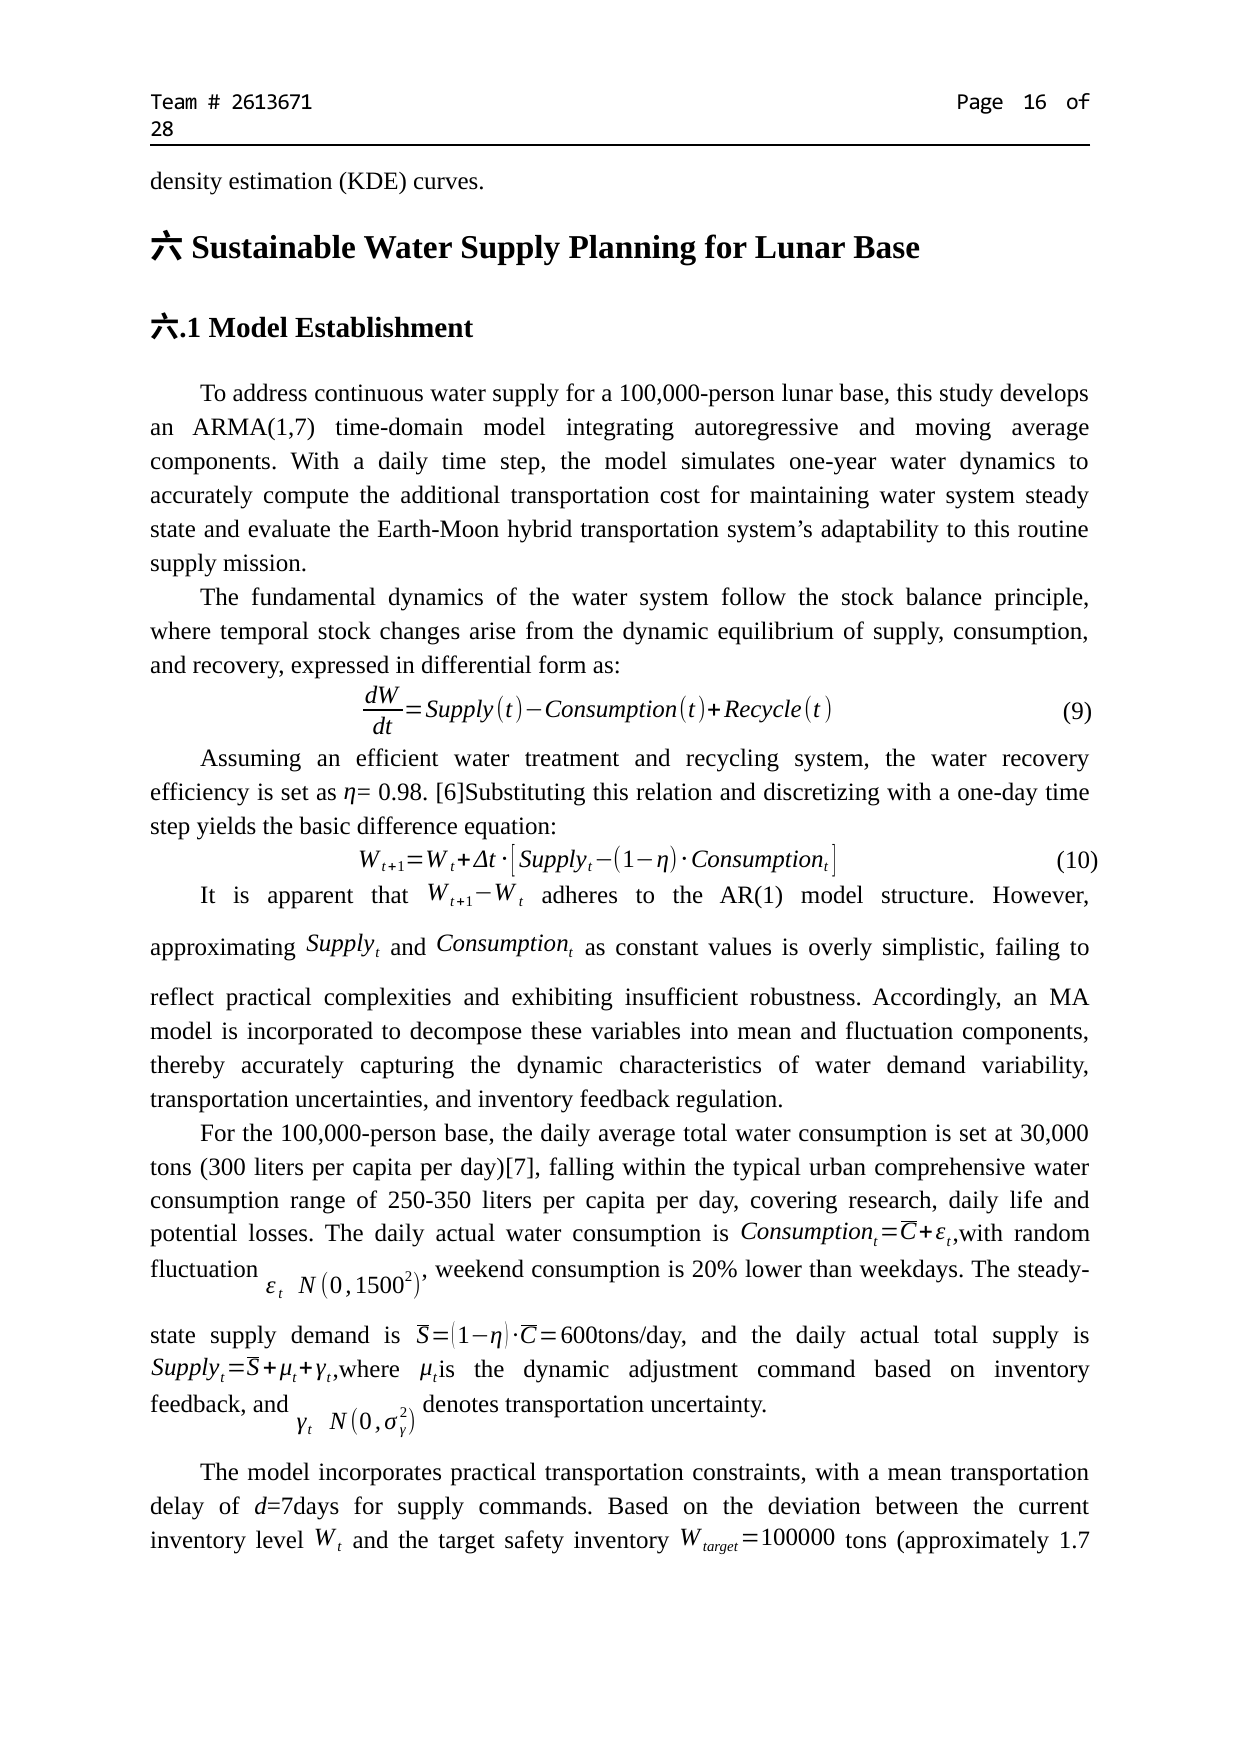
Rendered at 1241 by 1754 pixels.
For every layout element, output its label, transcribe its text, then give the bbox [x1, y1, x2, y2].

table_header () [1044, 842, 1111, 877]
text To address continuous water supply for a 100,000-person lunar base, this study develops an ARMA(1,7) time-domain model integrating autoregressive and moving average components. With a daily time step, the model simulates one-year water dynamics to accurately compute the additional transportation cost for maintaining water system steady state and evaluate the Earth-Moon hybrid transportation system’s adaptability to this routine supply mission. [150, 376, 1090, 579]
subtitle Sustainable Water Supply Planning for Lunar Base [150, 210, 1090, 278]
text The fundamental dynamics of the water system follow the stock balance principle, where temporal stock changes arise from the dynamic equilibrium of supply, consumption, and recovery, expressed in differential form as: [150, 579, 1090, 681]
table_header [150, 681, 1044, 740]
text It is apparent that adheres to the AR(1) model structure. However, approximating and as constant values is overly simplistic, failing to reflect practical complexities and exhibiting insufficient robustness. Accordingly, an MA model is incorporated to decompose these variables into mean and fluctuation components, thereby accurately capturing the dynamic characteristics of water demand variability, transportation uncertainties, and inventory feedback regulation. [150, 877, 1090, 1115]
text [150, 1454, 1090, 1556]
subtitle Model Establishment [150, 291, 1090, 359]
text For the 100,000-person base, the daily average total water consumption is set at 30,000 tons (300 liters per capita per day)[7], falling within the typical urban comprehensive water consumption range of 250-350 liters per capita per day, covering research, daily life and potential losses. The daily actual water consumption is ,with random fluctuation , weekend consumption is 20% lower than weekdays. The steady-state supply demand is tons/day, and the daily actual total supply is ,where is the dynamic adjustment command based on inventory feedback, and denotes transportation uncertainty. [150, 1115, 1090, 1454]
table_header [150, 842, 1044, 877]
table_header () [1044, 681, 1111, 740]
text Assuming an efficient water treatment and recycling system, the water recovery efficiency is set as = 0.98. [6]Substituting this relation and discretizing with a one-day time step yields the basic difference equation: [150, 740, 1090, 842]
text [150, 164, 1090, 198]
